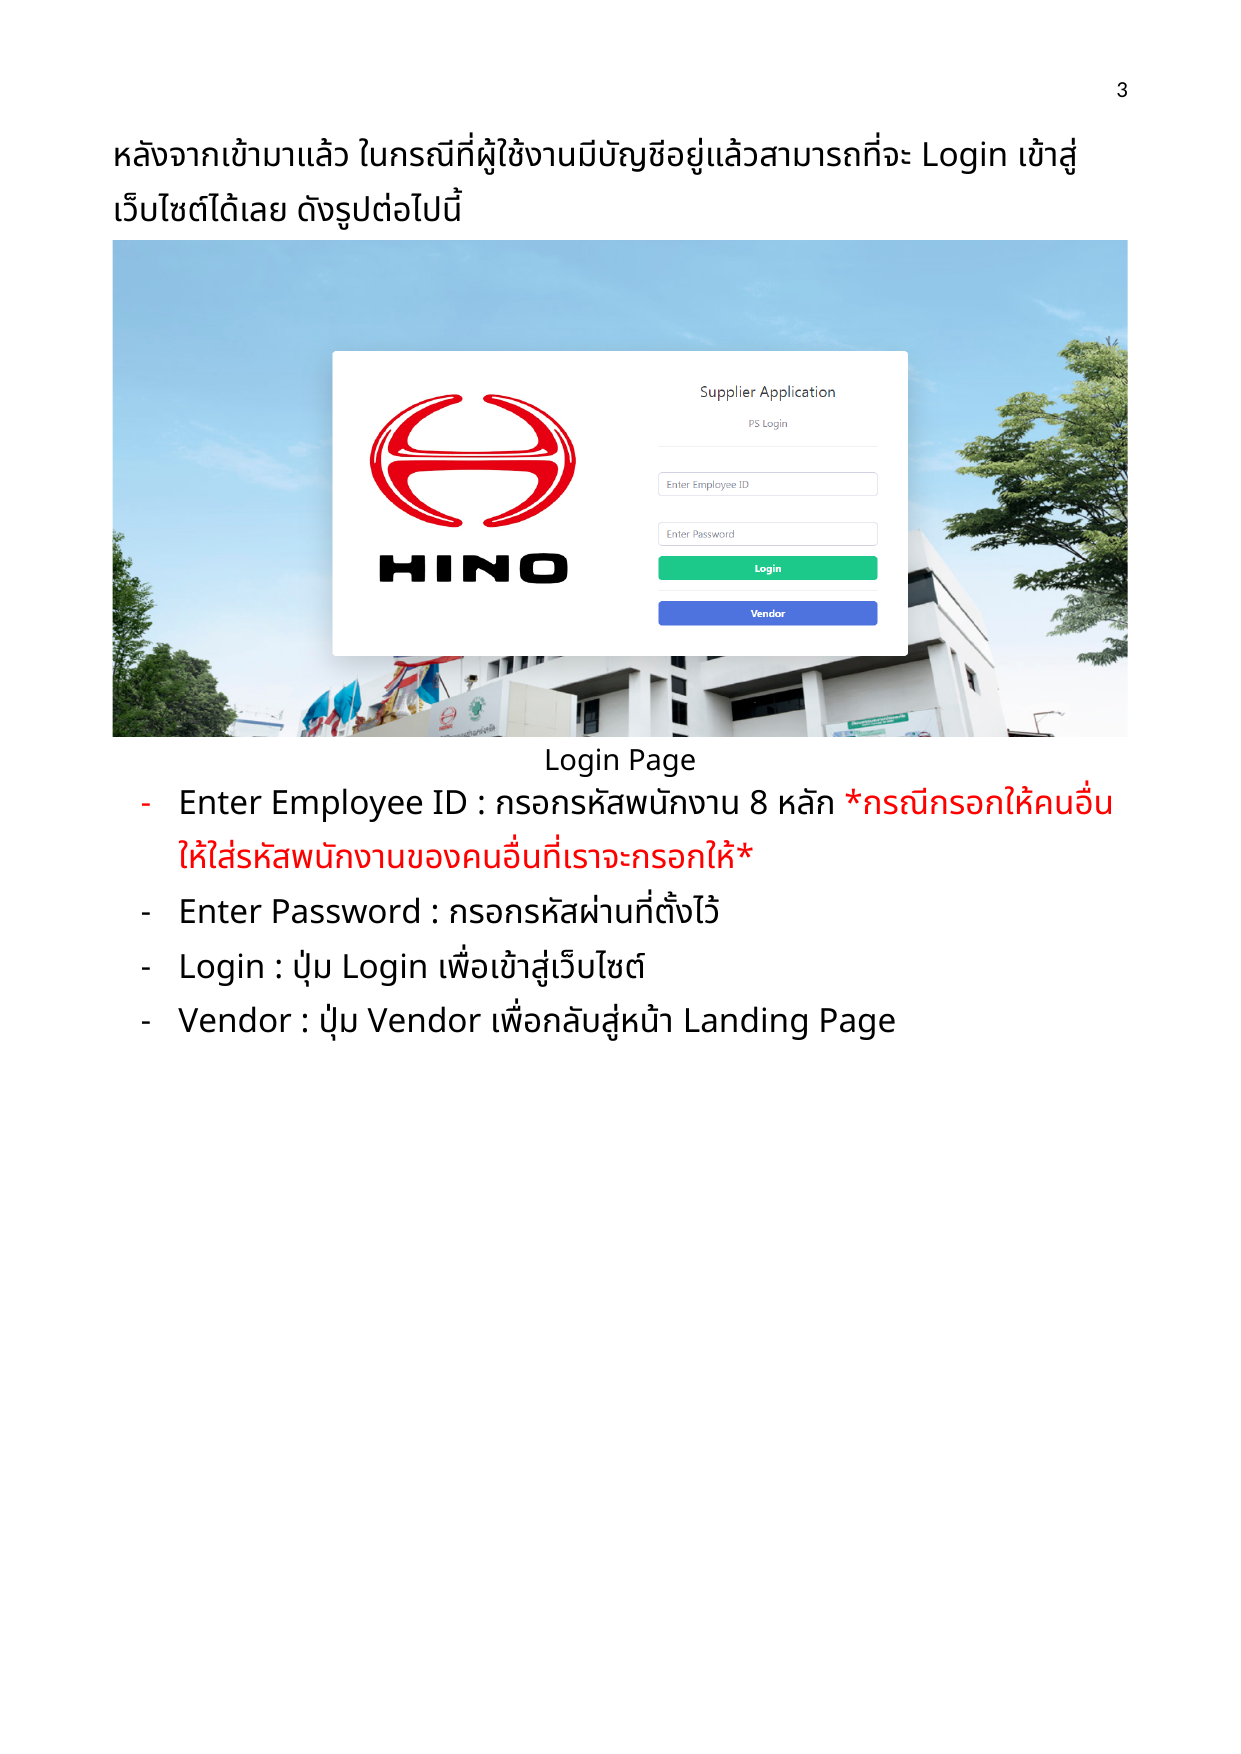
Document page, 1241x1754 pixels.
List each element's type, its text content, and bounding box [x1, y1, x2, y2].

list Login : ปุ่ม Login เพื่อเข้าสู่เว็บไซต์ [141, 942, 1128, 993]
text Login Page [112, 739, 1128, 779]
list Enter Employee ID : กรอกรหัสพนักงาน 8 หลัก *กรณีกรอกให้คนอื่น ให้ใส่รหัสพนักงานของคนอื่นที่เราจะกรอกให้* [141, 779, 1128, 884]
list Enter Password : กรอกรหัสผ่านที่ตั้งไว้ [141, 888, 1128, 938]
list Vendor : ปุ่ม Vendor เพื่อกลับสู่หน้า Landing Page [141, 997, 1128, 1048]
text หลังจากเข้ามาแล้ว ในกรณีที่ผู้ใช้งานมีบัญชีอยู่แล้วสามารถที่จะ Login เข้าสู่เว็บไซต์ได้เลย ดังรูปต่อไปนี้ [112, 131, 1128, 236]
picture [112, 240, 1128, 737]
